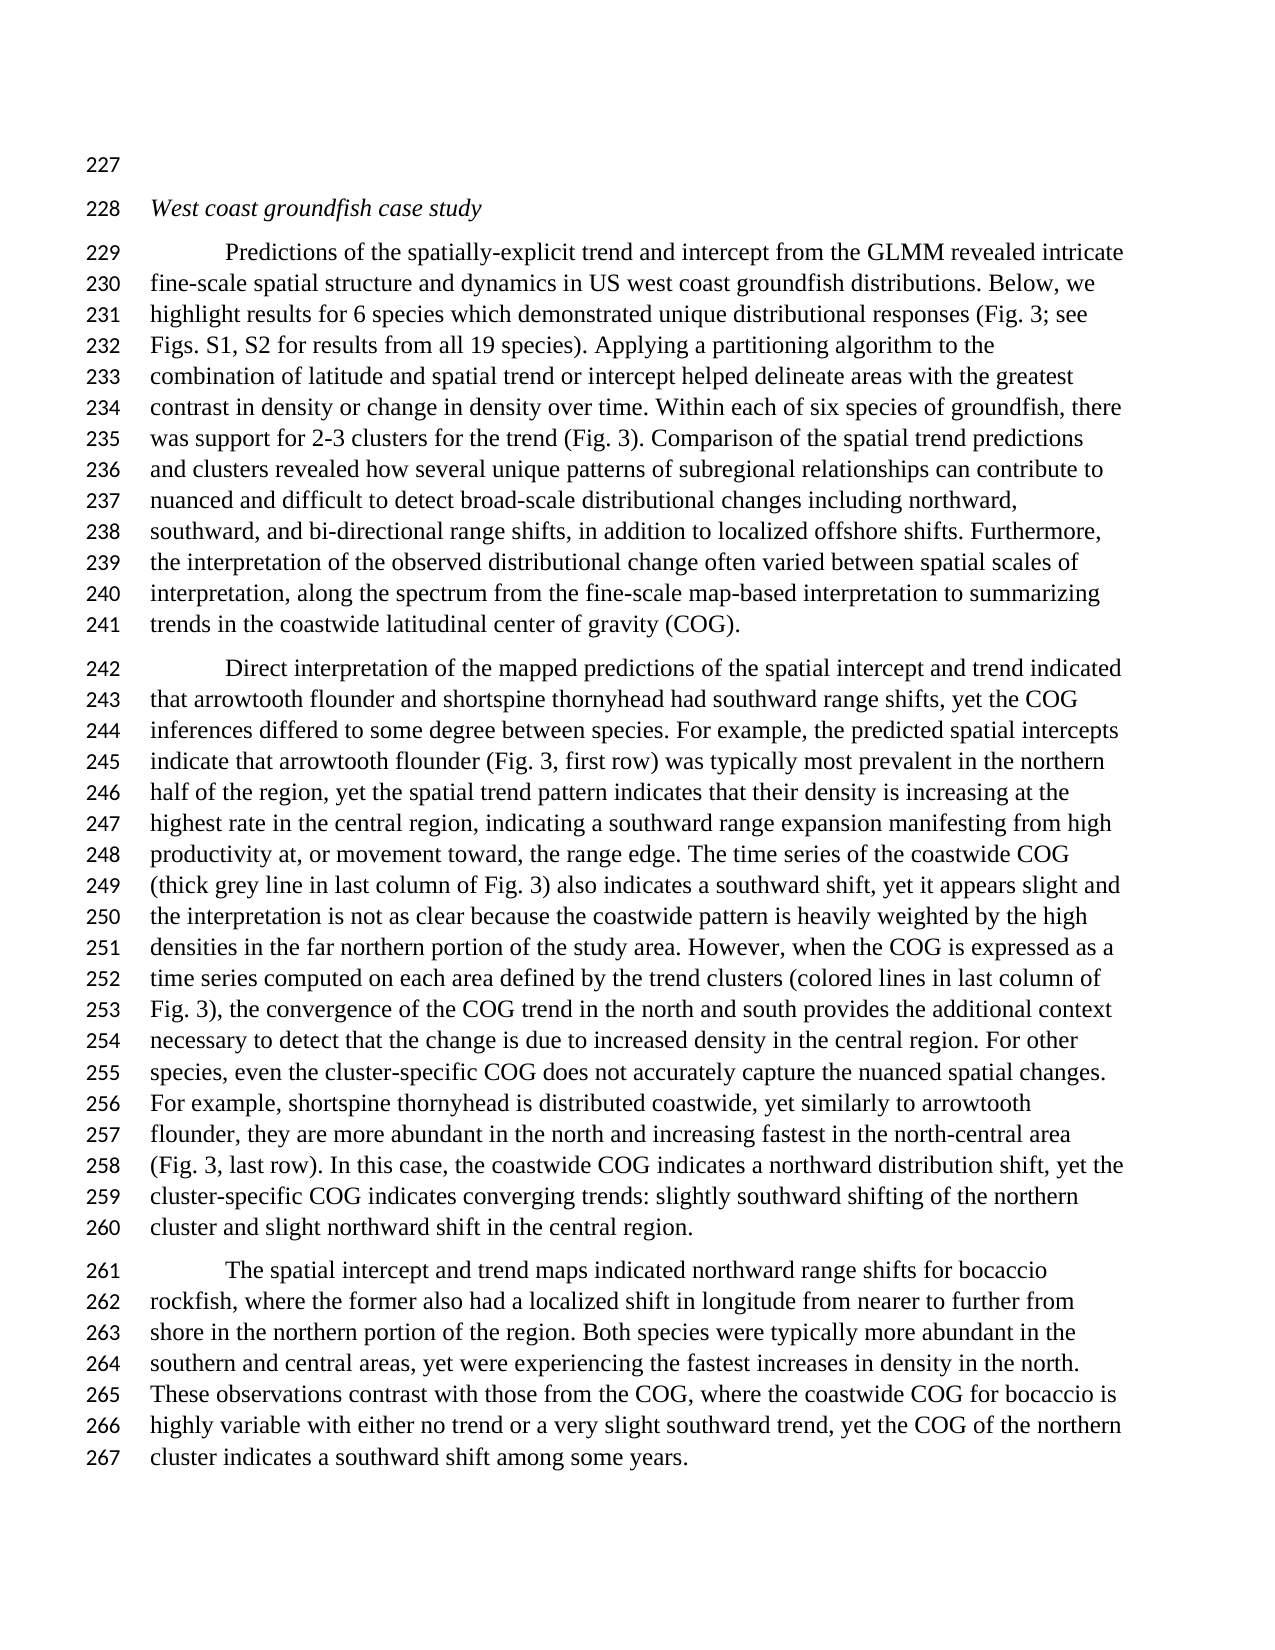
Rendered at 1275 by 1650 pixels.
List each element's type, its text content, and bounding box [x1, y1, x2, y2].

text Direct interpretation of the mapped predictions of the spatial intercept and trend indicated that arrowtooth flounder and shortspine thornyhead had southward range shifts, yet the COG inferences differed to some degree between species. For example, the predicted spatial intercepts indicate that arrowtooth flounder (Fig. 3, first row) was typically most prevalent in the northern half of the region, yet the spatial trend pattern indicates that their density is increasing at the highest rate in the central region, indicating a southward range expansion manifesting from high productivity at, or movement toward, the range edge. The time series of the coastwide COG (thick grey line in last column of Fig. 3) also indicates a southward shift, yet it appears slight and the interpretation is not as clear because the coastwide pattern is heavily weighted by the high densities in the far northern portion of the study area. However, when the COG is expressed as a time series computed on each area defined by the trend clusters (colored lines in last column of Fig. 3), the convergence of the COG trend in the north and south provides the additional context necessary to detect that the change is due to increased density in the central region. For other species, even the cluster-specific COG does not accurately capture the nuanced spatial changes. For example, shortspine thornyhead is distributed coastwide, yet similarly to arrowtooth flounder, they are more abundant in the north and increasing fastest in the north-central area (Fig. 3, last row). In this case, the coastwide COG indicates a northward distribution shift, yet the cluster-specific COG indicates converging trends: slightly southward shifting of the northern cluster and slight northward shift in the central region. [150, 653, 1125, 1241]
text West coast groundfish case study [150, 193, 1125, 222]
text Predictions of the spatially-explicit trend and intercept from the GLMM revealed intricate fine-scale spatial structure and dynamics in US west coast groundfish distributions. Below, we highlight results for 6 species which demonstrated unique distributional responses (Fig. 3; see Figs. S1, S2 for results from all 19 species). Applying a partitioning algorithm to the combination of latitude and spatial trend or intercept helped delineate areas with the greatest contrast in density or change in density over time. Within each of six species of groundfish, there was support for 2-3 clusters for the trend (Fig. 3). Comparison of the spatial trend predictions and clusters revealed how several unique patterns of subregional relationships can contribute to nuanced and difficult to detect broad-scale distributional changes including northward, southward, and bi-directional range shifts, in addition to localized offshore shifts. Furthermore, the interpretation of the observed distributional change often varied between spatial scales of interpretation, along the spectrum from the fine-scale map-based interpretation to summarizing trends in the coastwide latitudinal center of gravity (COG). [150, 237, 1125, 638]
text The spatial intercept and trend maps indicated northward range shifts for bocaccio rockfish, where the former also had a localized shift in longitude from nearer to further from shore in the northern portion of the region. Both species were typically more abundant in the southern and central areas, yet were experiencing the fastest increases in density in the north. These observations contrast with those from the COG, where the coastwide COG for bocaccio is highly variable with either no trend or a very slight southward trend, yet the COG of the northern cluster indicates a southward shift among some years. [150, 1255, 1125, 1470]
